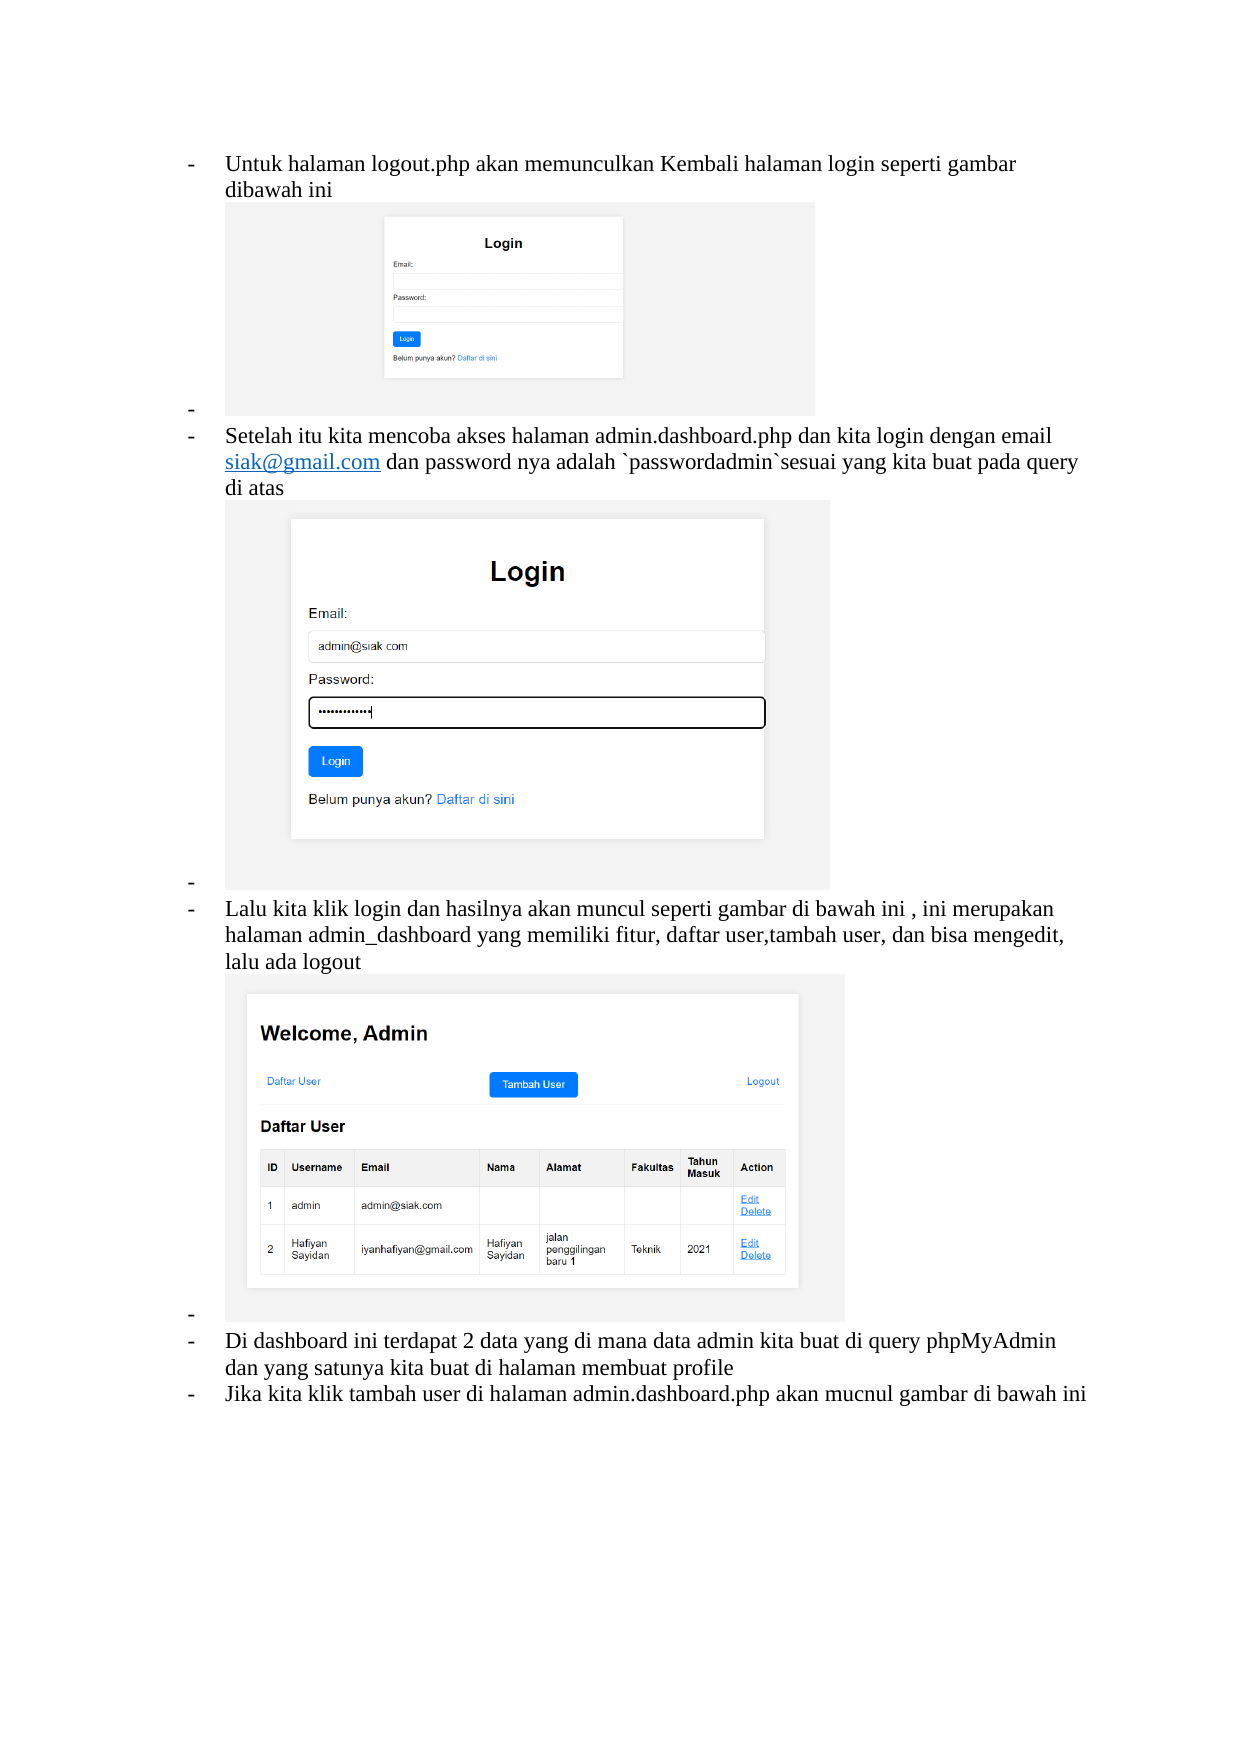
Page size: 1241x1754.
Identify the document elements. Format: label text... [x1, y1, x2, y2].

picture [225, 500, 831, 890]
list Jika kita klik tambah user di halaman admin.dashboard.php akan mucnul gambar di bawah ini [187, 1380, 1090, 1406]
list Lalu kita klik login dan hasilnya akan muncul seperti gambar di bawah ini , ini merupakan halaman admin_dashboard yang memiliki fitur, daftar user,tambah user, dan bisa mengedit, lalu ada logout [187, 895, 1090, 974]
list Setelah itu kita mencoba akses halaman admin.dashboard.php dan kita login dengan email siak@gmail.com dan password nya adalah `passwordadmin`sesuai yang kita buat pada query di atas [187, 422, 1090, 501]
list Untuk halaman logout.php akan memunculkan Kembali halaman login seperti gambar dibawah ini [187, 150, 1090, 203]
picture [225, 974, 846, 1322]
picture [225, 202, 816, 416]
list Di dashboard ini terdapat 2 data yang di mana data admin kita buat di query phpMyAdmin dan yang satunya kita buat di halaman membuat profile [187, 1327, 1090, 1380]
